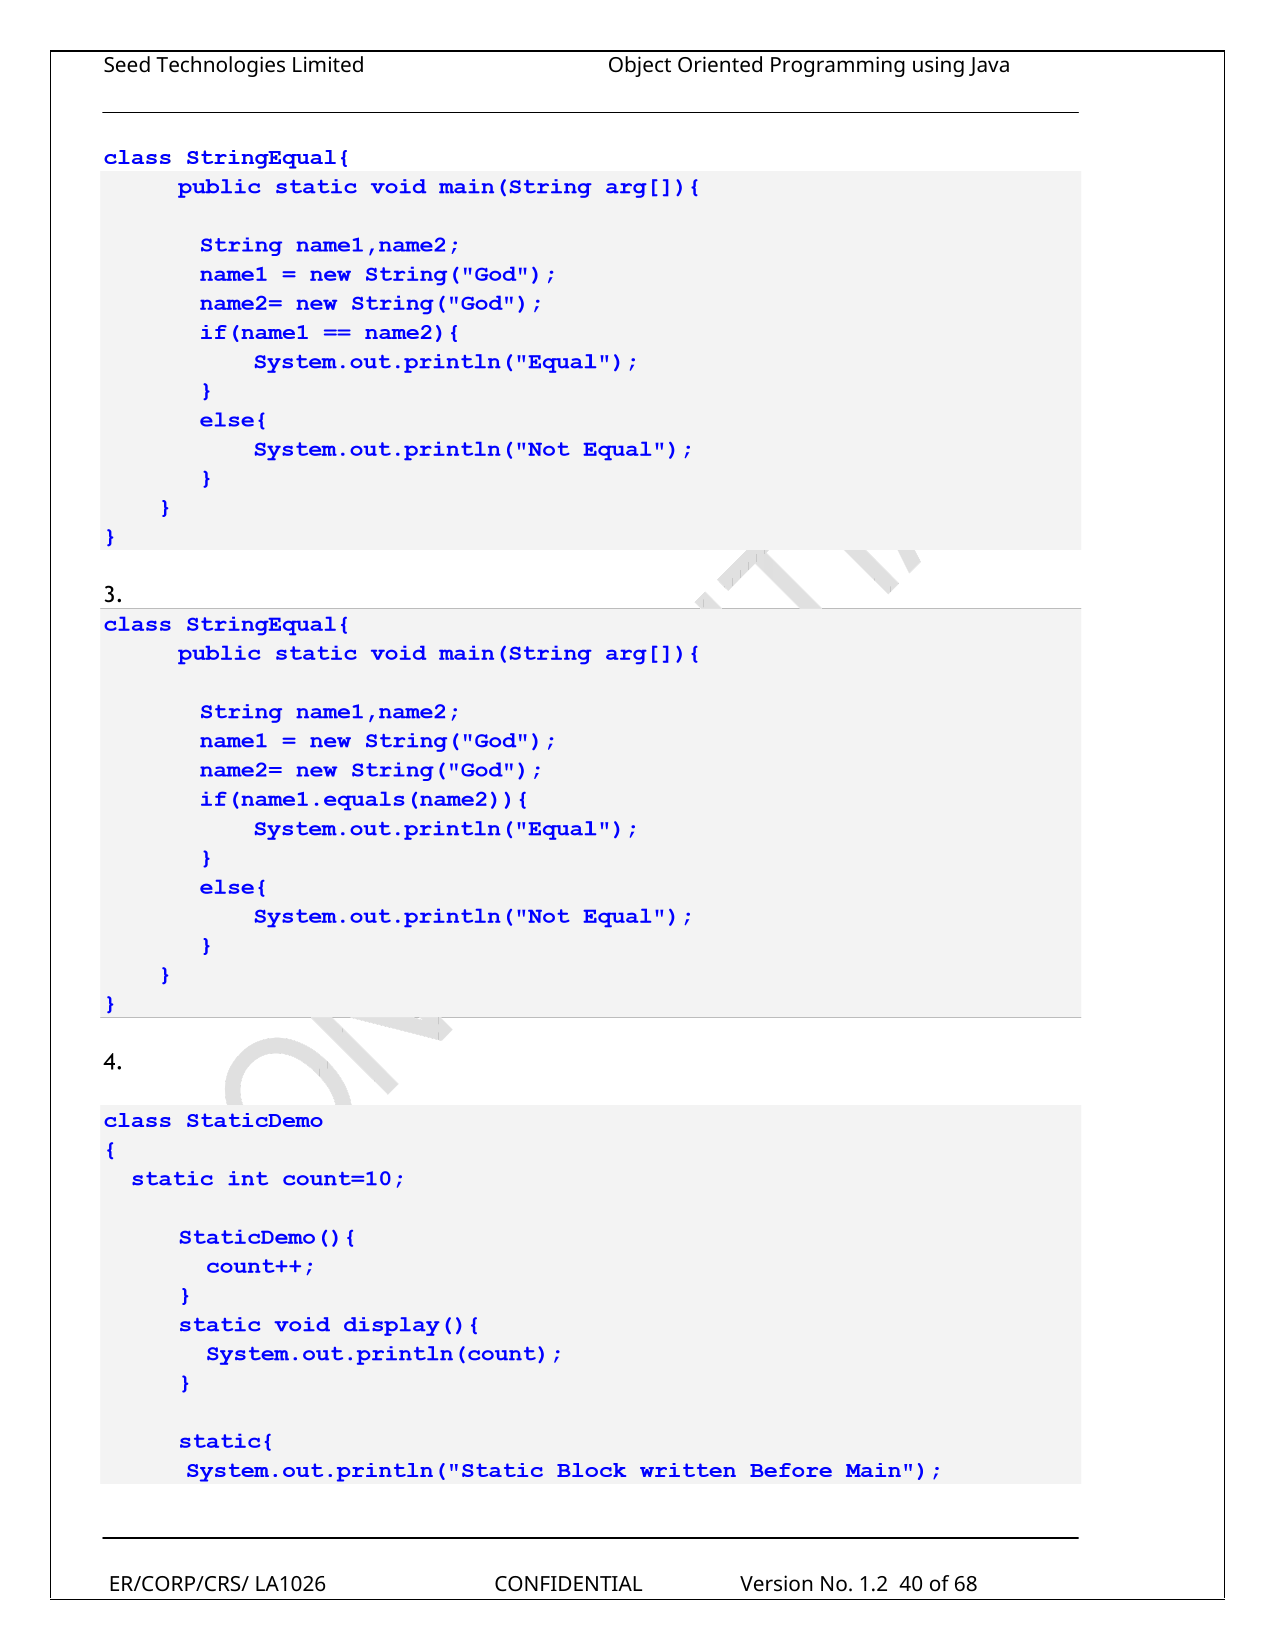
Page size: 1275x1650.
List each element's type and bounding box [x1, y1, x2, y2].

picture [99, 149, 1082, 1484]
